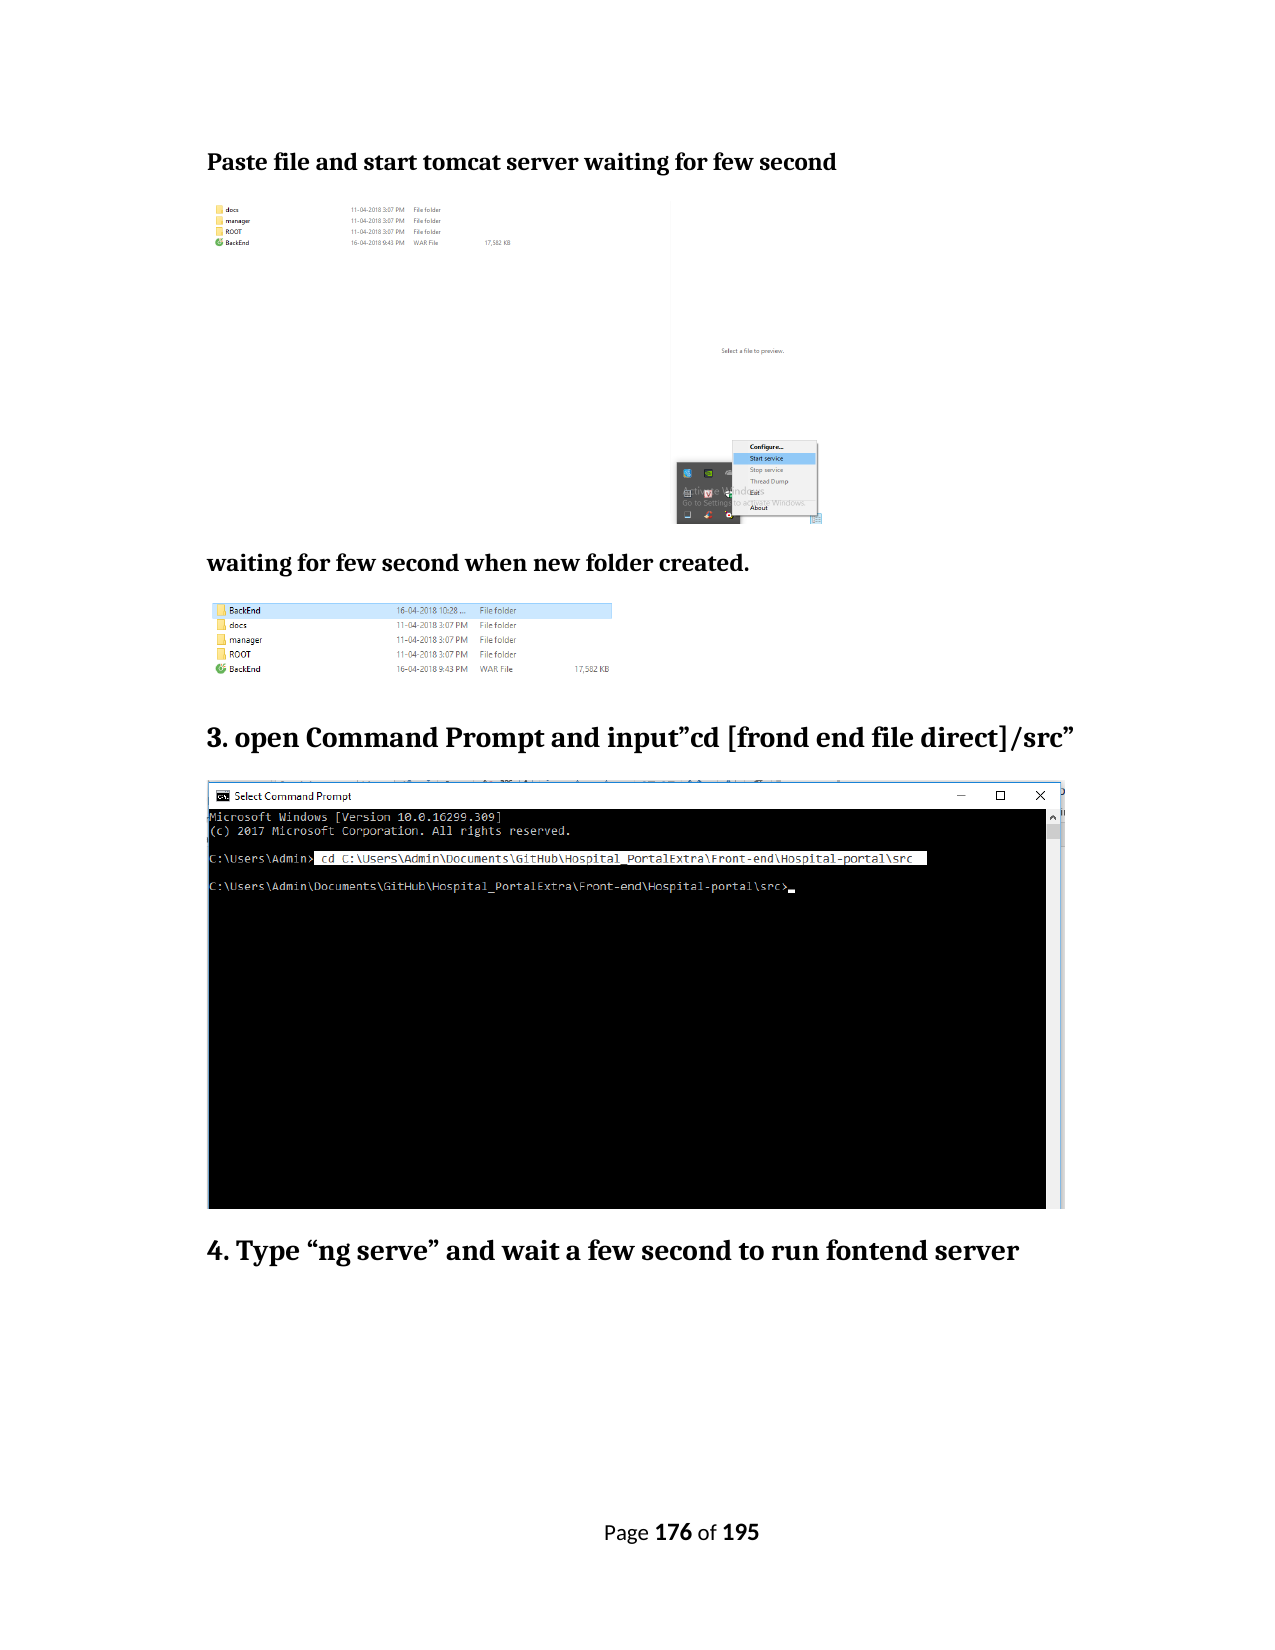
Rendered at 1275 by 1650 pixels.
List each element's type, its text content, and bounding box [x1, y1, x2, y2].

picture [206, 780, 1065, 1209]
picture [206, 602, 678, 697]
text Paste file and start tomcat server waiting for few second [207, 148, 1157, 176]
text 4. Type “ng serve” and wait a few second to run fontend server [207, 1234, 1157, 1267]
picture [206, 201, 824, 524]
text 3. open Command Prompt and input”cd [frond end file direct]/src” [207, 721, 1157, 755]
text waiting for few second when new folder created. [207, 549, 1157, 577]
